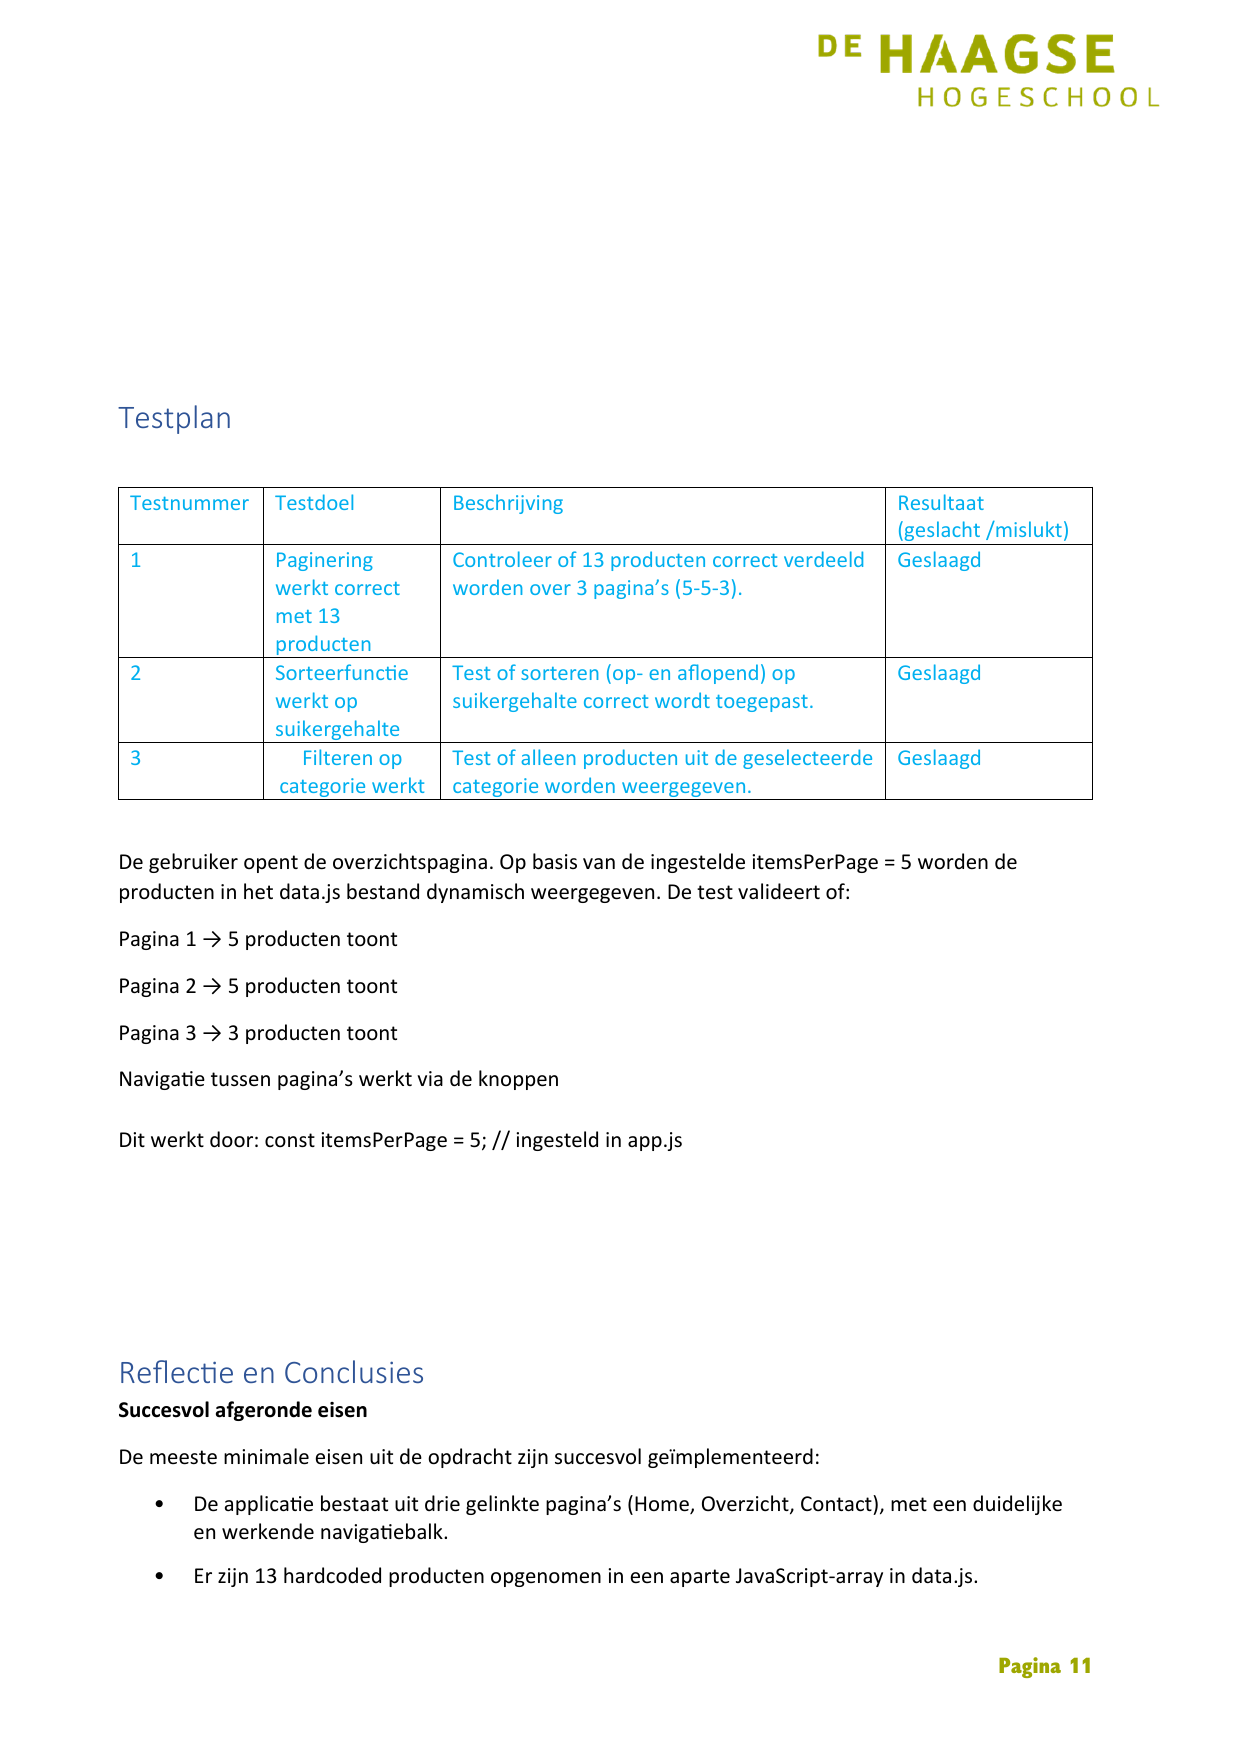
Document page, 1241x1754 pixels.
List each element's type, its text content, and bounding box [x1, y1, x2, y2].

text De meeste minimale eisen uit de opdracht zijn succesvol geïmplementeerd: [118, 1442, 1093, 1470]
table_cell Sorteerfunctie werkt op suikergehalte [264, 658, 440, 742]
subtitle Testplan [118, 396, 1093, 436]
text Pagina 2 → 5 producten toont [118, 971, 1093, 999]
text Succesvol afgeronde eisen [118, 1395, 1093, 1423]
text Pagina 3 → 3 producten toont [118, 1018, 1093, 1046]
text Pagina 1 → 5 producten toont [118, 924, 1093, 952]
table_cell 2 [119, 658, 263, 742]
table_cell Test of sorteren (op- en aflopend) op suikergehalte correct wordt toegepast. [441, 658, 885, 742]
table_header Testdoel [264, 488, 440, 544]
text De gebruiker opent de overzichtspagina. Op basis van de ingestelde itemsPerPage = 5 worden de producten in het data.js bestand dynamisch weergegeven. De test valideert of: [118, 847, 1093, 905]
table_cell Geslaagd [886, 743, 1092, 799]
subtitle Reflectie en Conclusies [118, 1351, 1093, 1392]
table_cell Filteren op categorie werkt [264, 743, 440, 799]
table_cell Paginering werkt correct met 13 producten [264, 545, 440, 657]
table_cell 3 [119, 743, 263, 799]
table_cell 1 [119, 545, 263, 657]
picture [797, 13, 1180, 127]
table_cell Geslaagd [886, 545, 1092, 657]
text Navigatie tussen pagina’s werkt via de knoppen Dit werkt door: const itemsPerPage = 5; // ingesteld in app.js [118, 1064, 1093, 1183]
list Er zijn 13 hardcoded producten opgenomen in een aparte JavaScript-array in data.js. [156, 1561, 1093, 1589]
table_header Beschrijving [441, 488, 885, 544]
table_header Testnummer [119, 488, 263, 544]
table_cell Geslaagd [886, 658, 1092, 742]
table_cell Controleer of 13 producten correct verdeeld worden over 3 pagina’s (5-5-3). [441, 545, 885, 657]
table_header Resultaat (geslacht /mislukt) [886, 488, 1092, 544]
table_cell Test of alleen producten uit de geselecteerde categorie worden weergegeven. [441, 743, 885, 799]
list De applicatie bestaat uit drie gelinkte pagina’s (Home, Overzicht, Contact), met een duidelijke en werkende navigatiebalk. [156, 1489, 1093, 1545]
